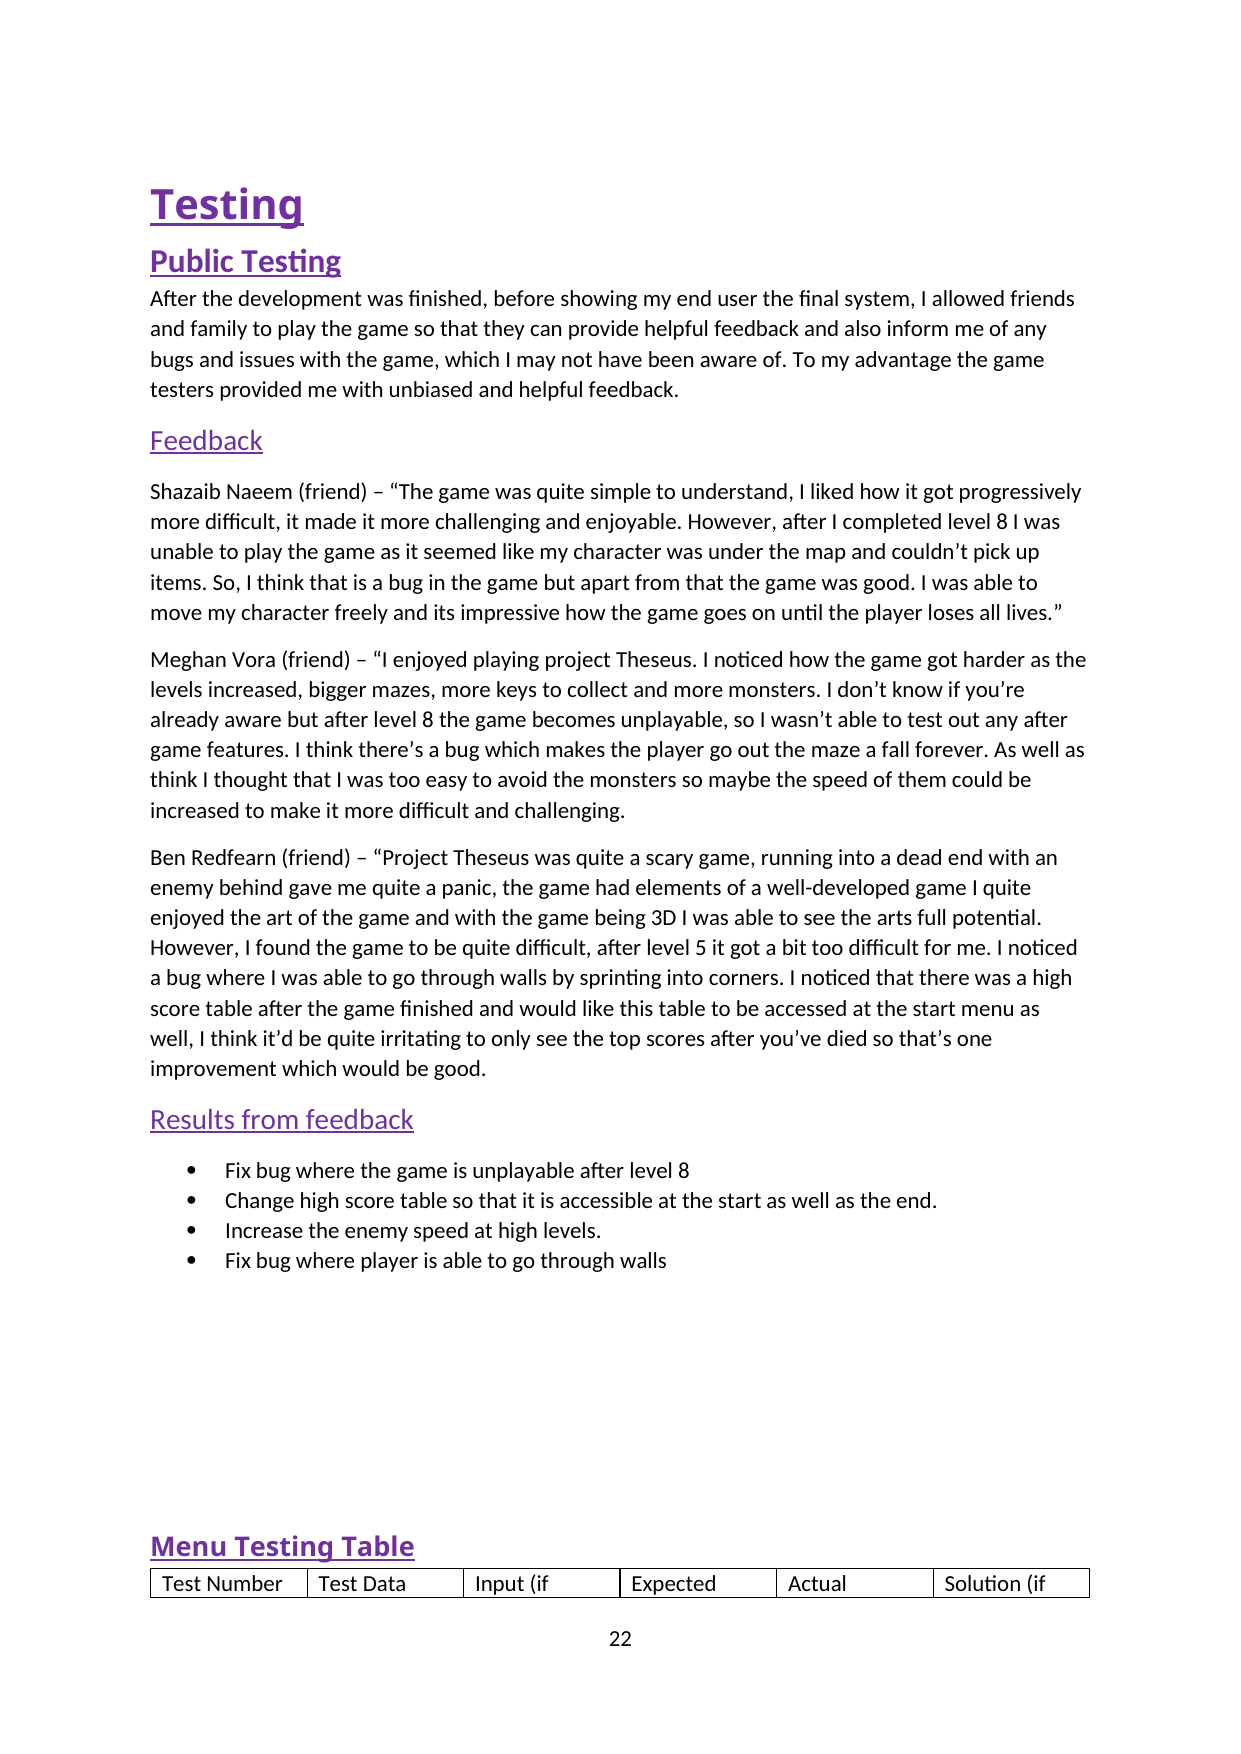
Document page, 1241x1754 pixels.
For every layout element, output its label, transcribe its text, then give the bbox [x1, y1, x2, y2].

table_header Test Data [308, 1569, 463, 1597]
text Shazaib Naeem (friend) – “The game was quite simple to understand, I liked how it got progressively more difficult, it made it more challenging and enjoyable. However, after I completed level 8 I was unable to play the game as it seemed like my character was under the map and couldn’t pick up items. So, I think that is a bug in the game but apart from that the game was good. I was able to move my character freely and its impressive how the game goes on until the player loses all lives.” [150, 477, 1090, 626]
table_header Input (if needed) [464, 1569, 619, 1597]
text Results from feedback [150, 1101, 1090, 1137]
table_header Test Number [151, 1569, 307, 1597]
table_header Expected Outcome [621, 1569, 776, 1597]
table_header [934, 1569, 1089, 1597]
list Fix bug where player is able to go through walls [187, 1247, 1090, 1275]
subtitle Menu Testing Table [150, 1528, 1090, 1565]
text Ben Redfearn (friend) – “Project Theseus was quite a scary game, running into a dead end with an enemy behind gave me quite a panic, the game had elements of a well-developed game I quite enjoyed the art of the game and with the game being 3D I was able to see the arts full potential. However, I found the game to be quite difficult, after level 5 it got a bit too difficult for me. I noticed a bug where I was able to go through walls by sprinting into corners. I noticed that there was a high score table after the game finished and would like this table to be accessed at the start menu as well, I think it’d be quite irritating to only see the top scores after you’ve died so that’s one improvement which would be good. [150, 843, 1090, 1082]
text After the development was finished, before showing my end user the final system, I allowed friends and family to play the game so that they can provide helpful feedback and also inform me of any bugs and issues with the game, which I may not have been aware of. To my advantage the game testers provided me with unbiased and helpful feedback. [150, 284, 1090, 403]
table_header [777, 1569, 933, 1597]
list Fix bug where the game is unplayable after level 8 [187, 1156, 1090, 1184]
subtitle Testing [150, 175, 1090, 232]
subtitle Public Testing [150, 240, 1090, 281]
text Meghan Vora (friend) – “I enjoyed playing project Theseus. I noticed how the game got harder as the levels increased, bigger mazes, more keys to collect and more monsters. I don’t know if you’re already aware but after level 8 the game becomes unplayable, so I wasn’t able to test out any after game features. I think there’s a bug which makes the player go out the maze a fall forever. As well as think I thought that I was too easy to avoid the monsters so maybe the speed of them could be increased to make it more difficult and challenging. [150, 645, 1090, 824]
list Increase the enemy speed at high levels. [187, 1216, 1090, 1244]
list Change high score table so that it is accessible at the start as well as the end. [187, 1186, 1090, 1214]
text Feedback [150, 422, 1090, 457]
